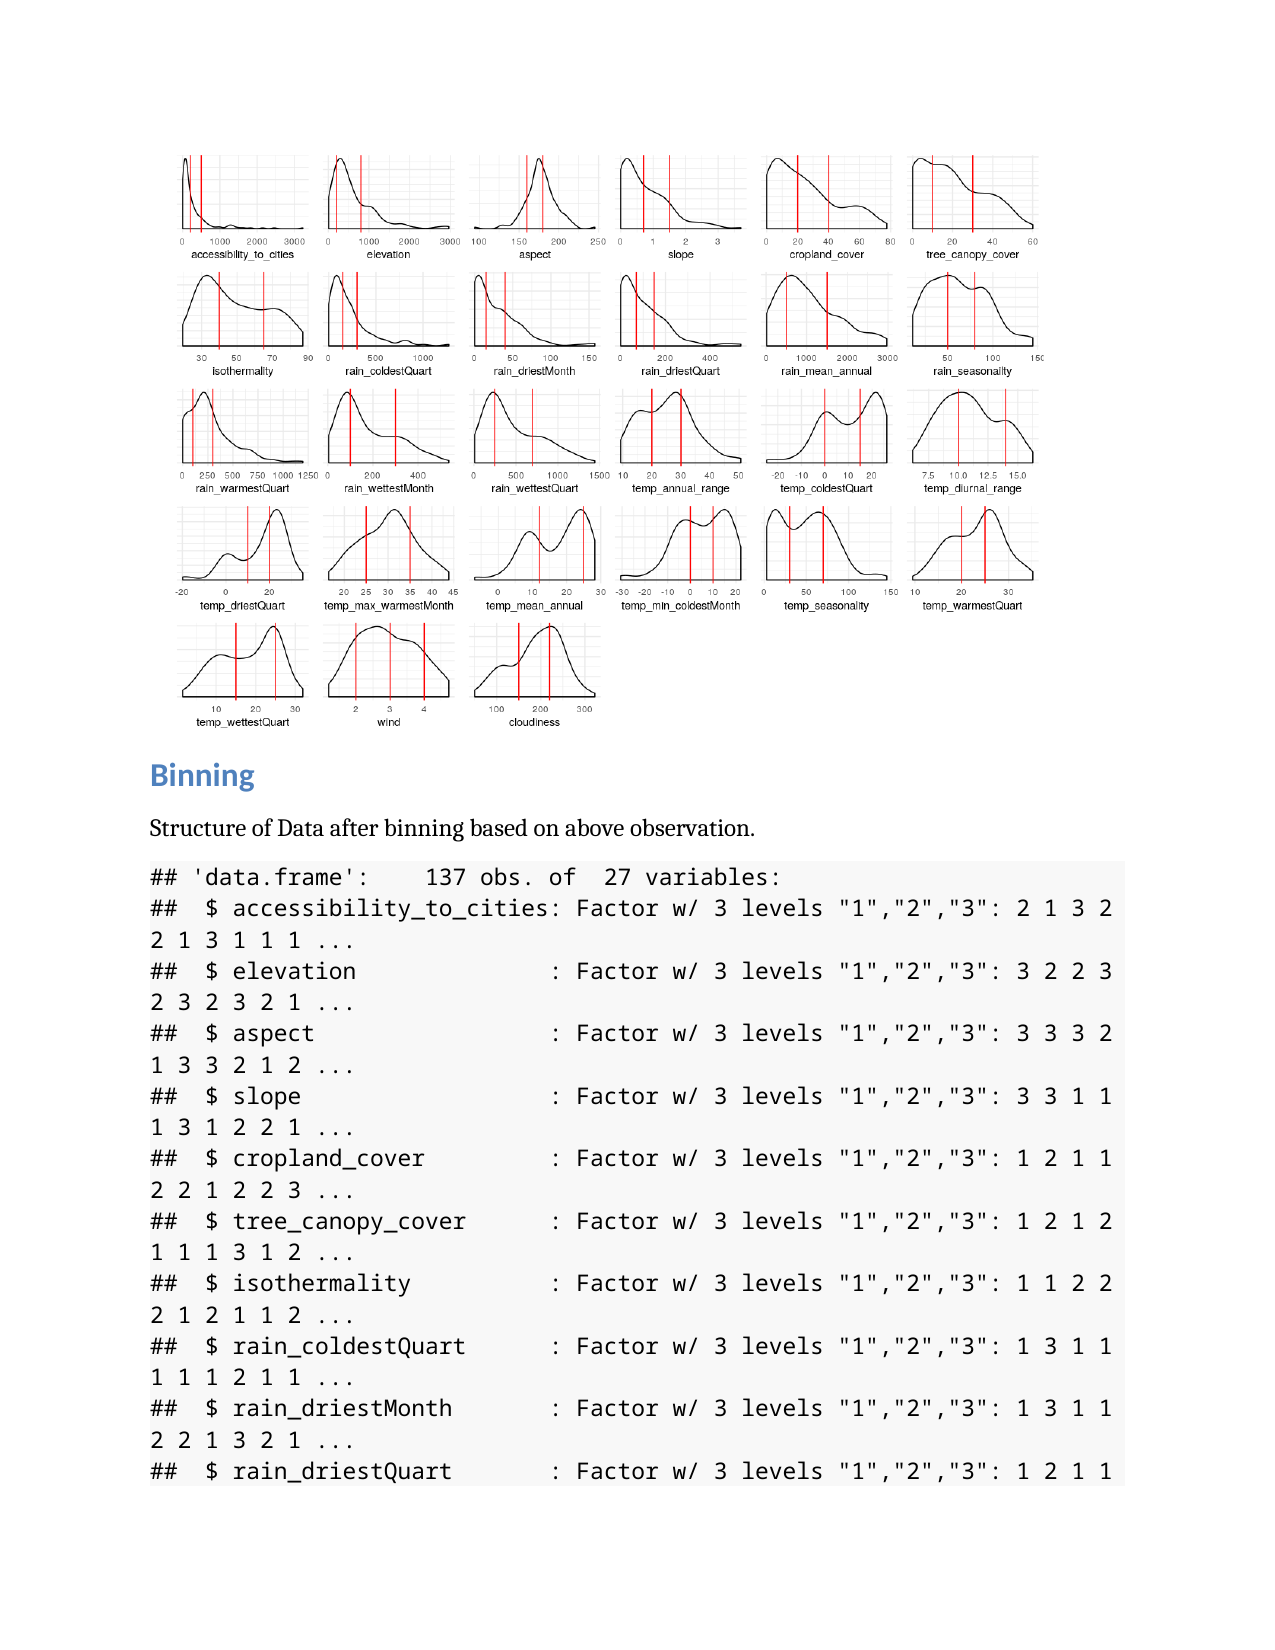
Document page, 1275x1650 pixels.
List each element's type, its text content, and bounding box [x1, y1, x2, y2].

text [150, 861, 1125, 1486]
text Structure of Data after binning based on above observation. [150, 814, 1125, 842]
subtitle Binning [150, 754, 1125, 795]
picture [168, 150, 1044, 734]
